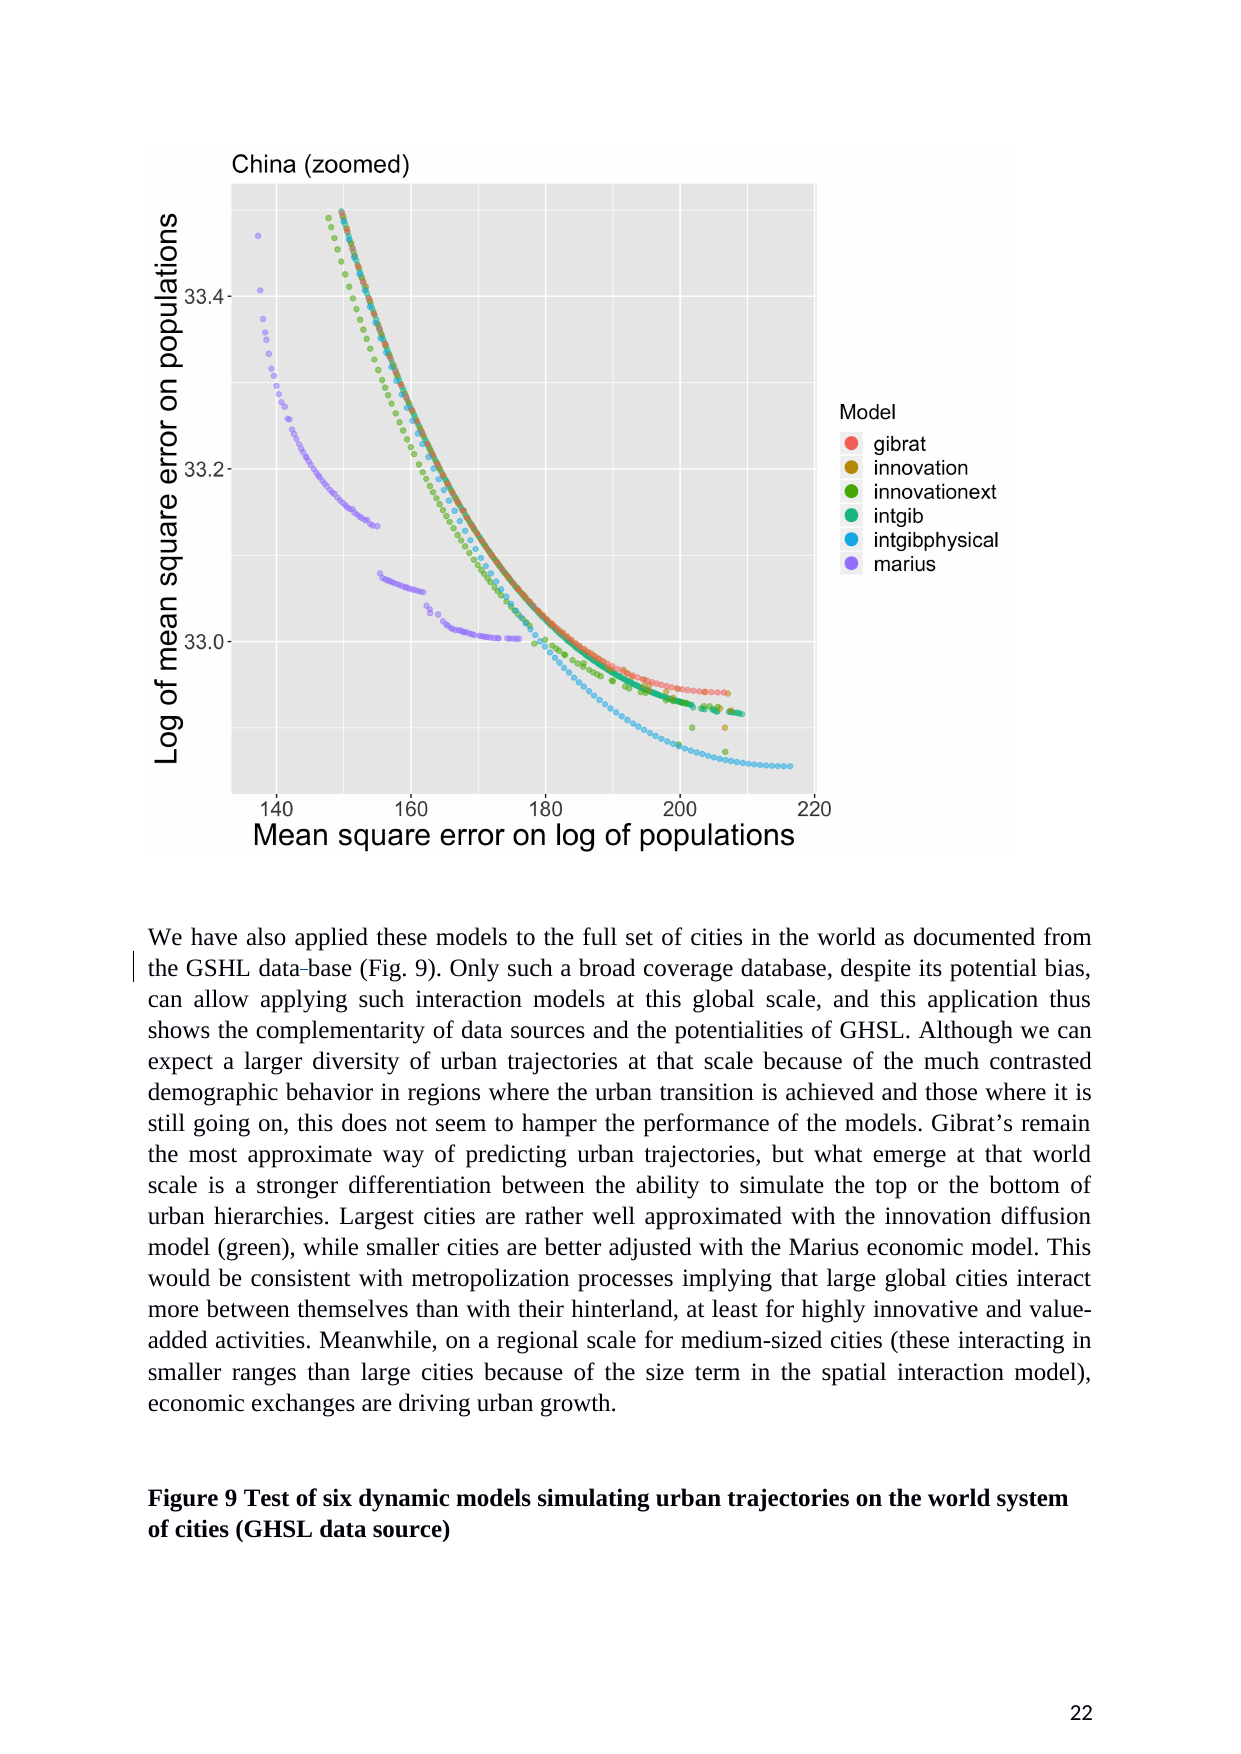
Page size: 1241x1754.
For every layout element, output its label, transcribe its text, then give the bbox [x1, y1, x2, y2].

text Figure 9 Test of six dynamic models simulating urban trajectories on the world system of cities (GHSL data source) [148, 1483, 1093, 1543]
picture [147, 147, 1014, 856]
text We have also applied these models to the full set of cities in the world as documented from the GSHL database (Fig. 9). Only such a broad coverage database, despite its potential bias, can allow applying such interaction models at this global scale, and this application thus shows the complementarity of data sources and the potentialities of GHSL. Although we can expect a larger diversity of urban trajectories at that scale because of the much contrasted demographic behavior in regions where the urban transition is achieved and those where it is still going on, this does not seem to hamper the performance of the models. Gibrat’s remain the most approximate way of predicting urban trajectories, but what emerge at that world scale is a stronger differentiation between the ability to simulate the top or the bottom of urban hierarchies. Largest cities are rather well approximated with the innovation diffusion model (green), while smaller cities are better adjusted with the Marius economic model. This would be consistent with metropolization processes implying that large global cities interact more between themselves than with their hinterland, at least for highly innovative and value-added activities. Meanwhile, on a regional scale for medium-sized cities (these interacting in smaller ranges than large cities because of the size term in the spatial interaction model), economic exchanges are driving urban growth. [148, 922, 1093, 1416]
